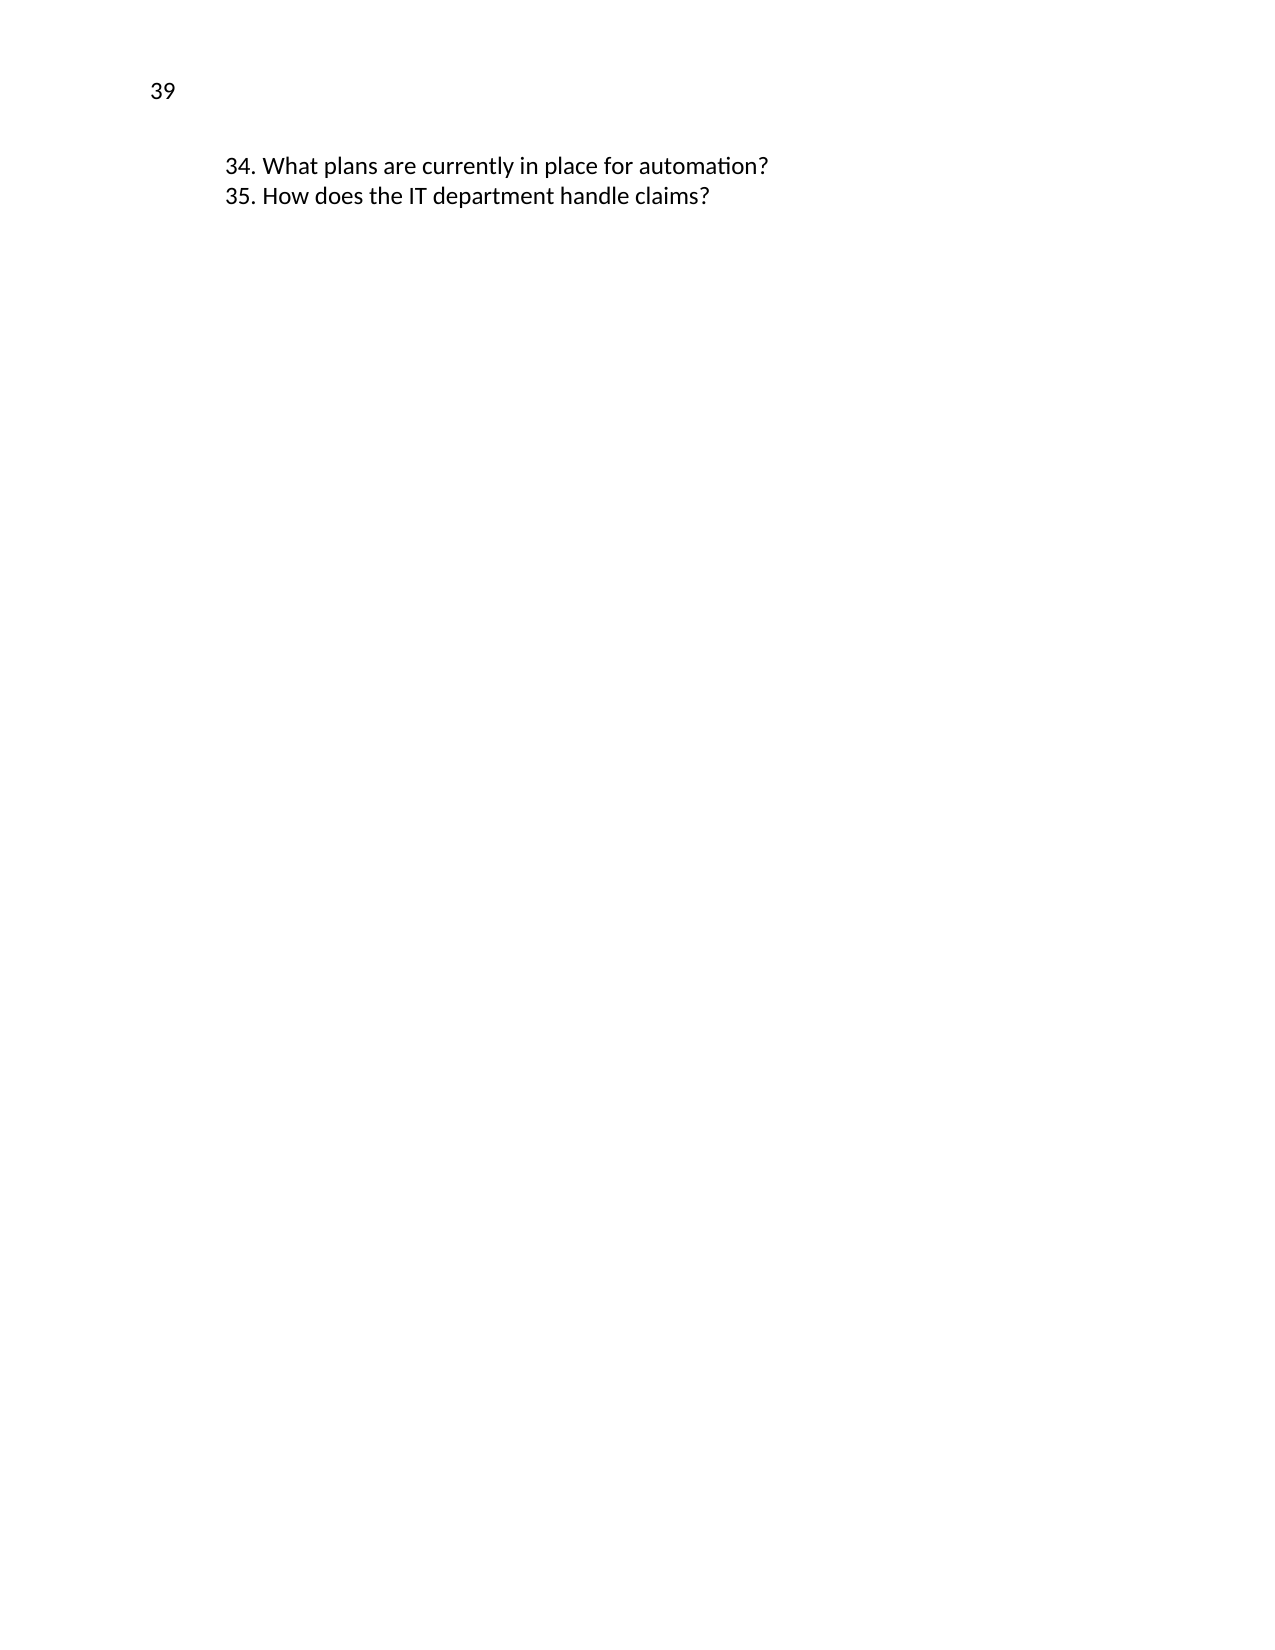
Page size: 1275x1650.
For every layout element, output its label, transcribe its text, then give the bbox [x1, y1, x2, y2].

list How does the IT department handle claims? [225, 181, 1125, 211]
list What plans are currently in place for automation? [225, 150, 1125, 181]
